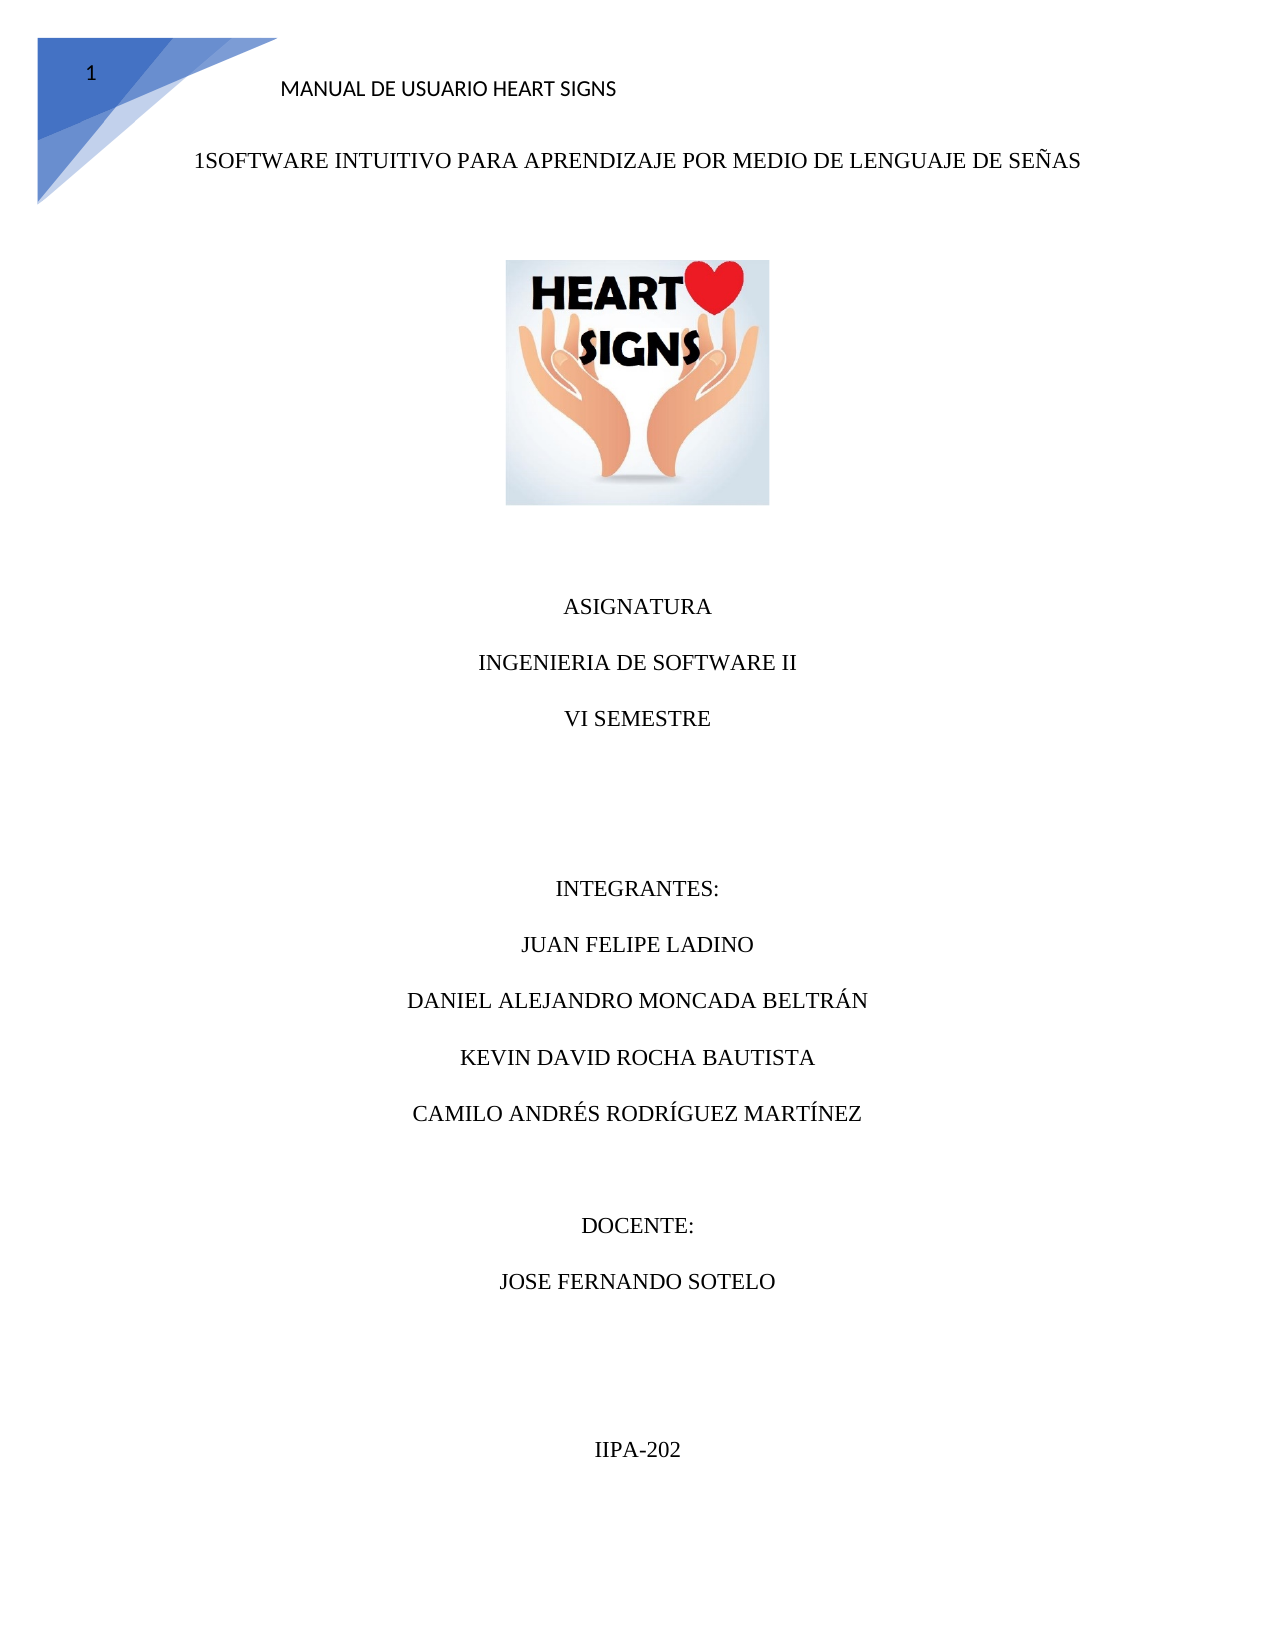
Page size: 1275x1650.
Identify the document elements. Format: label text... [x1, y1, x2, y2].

text JUAN FELIPE LADINO [177, 931, 1098, 958]
text SOFTWARE INTUITIVO PARA APRENDIZAJE POR MEDIO DE LENGUAJE DE SEÑAS [177, 148, 1098, 174]
text DOCENTE: [177, 1212, 1098, 1238]
text KEVIN DAVID ROCHA BAUTISTA [177, 1043, 1098, 1070]
text ASIGNATURA [177, 593, 1098, 619]
picture [505, 260, 770, 506]
text CAMILO ANDRÉS RODRÍGUEZ MARTÍNEZ [177, 1100, 1098, 1126]
text DANIEL ALEJANDRO MONCADA BELTRÁN [177, 987, 1098, 1014]
text VI SEMESTRE [177, 705, 1098, 731]
text INGENIERIA DE SOFTWARE II [177, 649, 1098, 675]
text JOSE FERNANDO SOTELO [177, 1268, 1098, 1294]
text IIPA-202 [177, 1437, 1098, 1463]
text INTEGRANTES: [177, 875, 1098, 901]
picture [37, 37, 279, 206]
